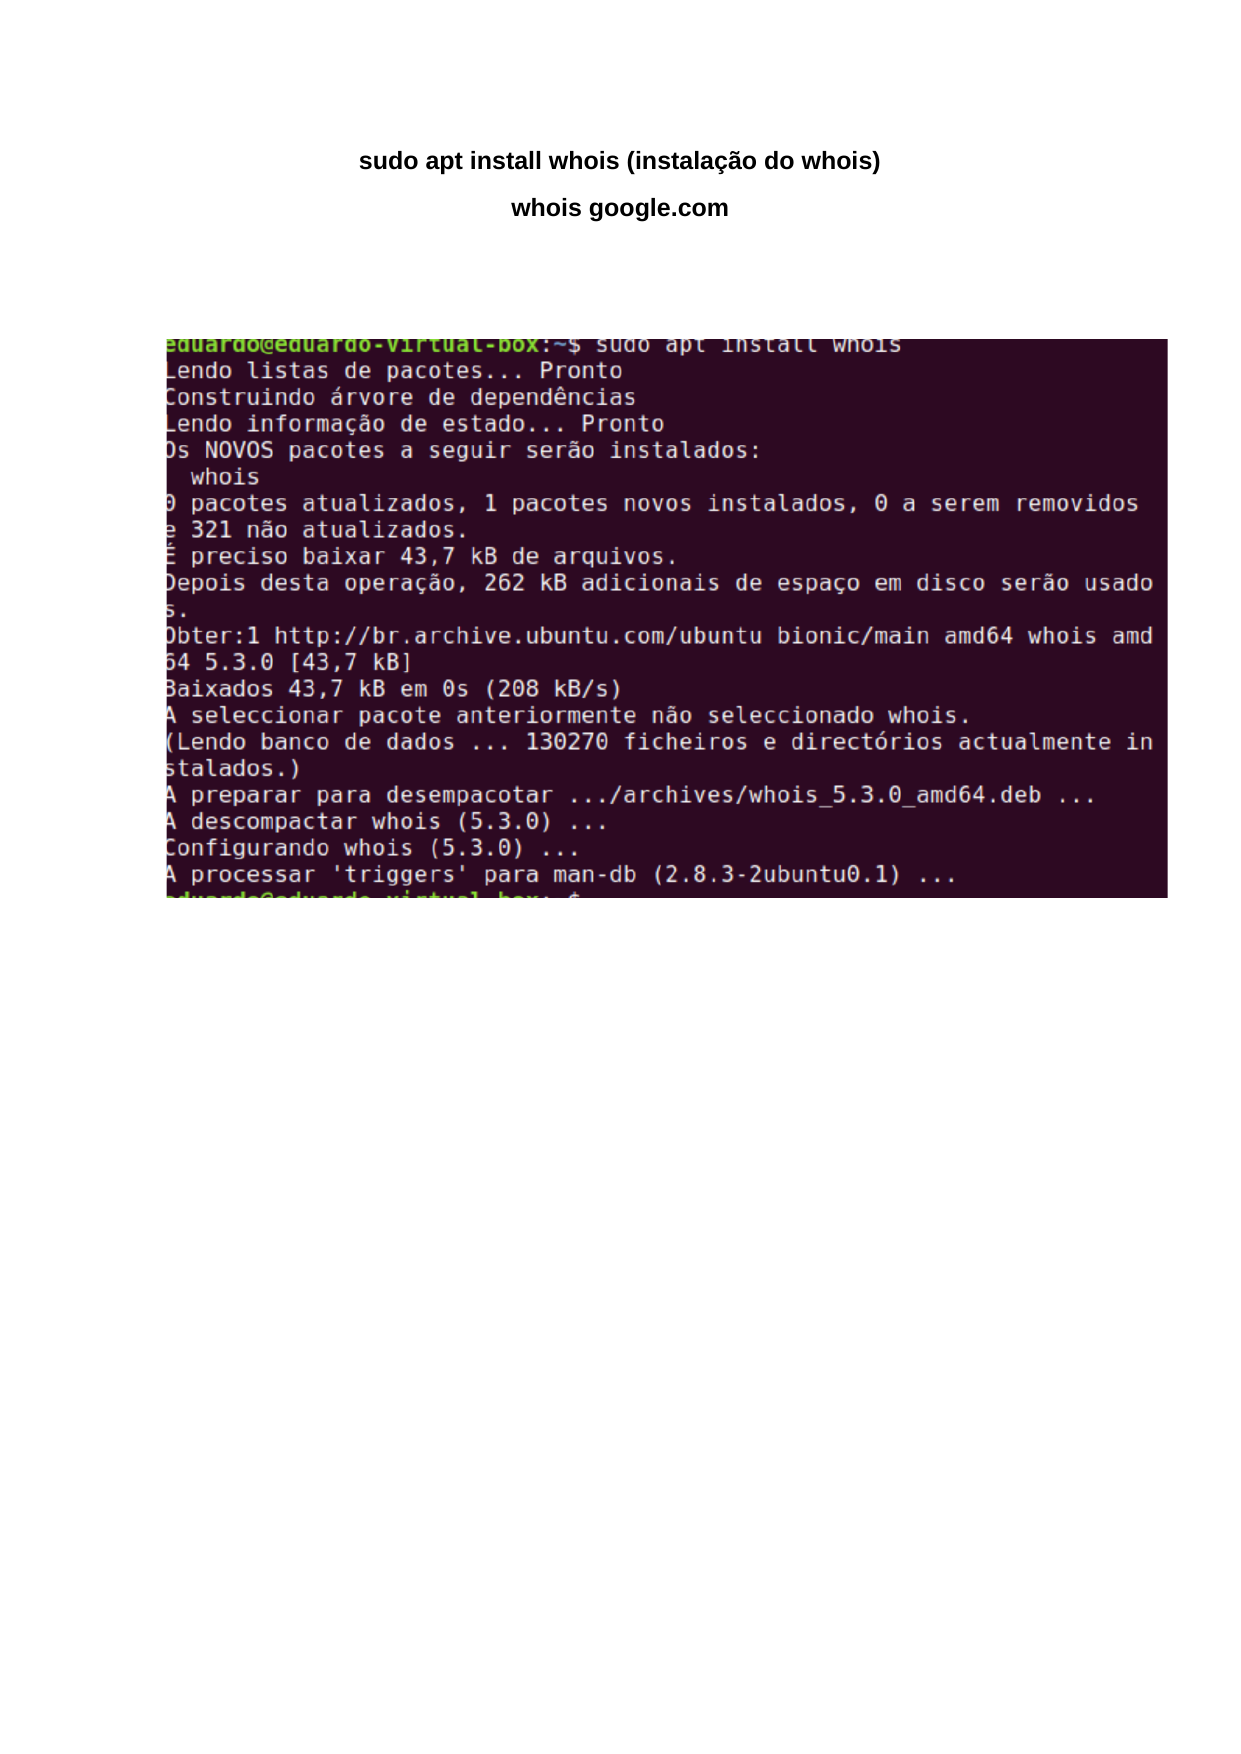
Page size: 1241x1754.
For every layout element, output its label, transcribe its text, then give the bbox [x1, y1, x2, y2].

text sudo apt install whois (instalação do whois) whois google.com [359, 146, 883, 222]
picture [166, 339, 1168, 898]
